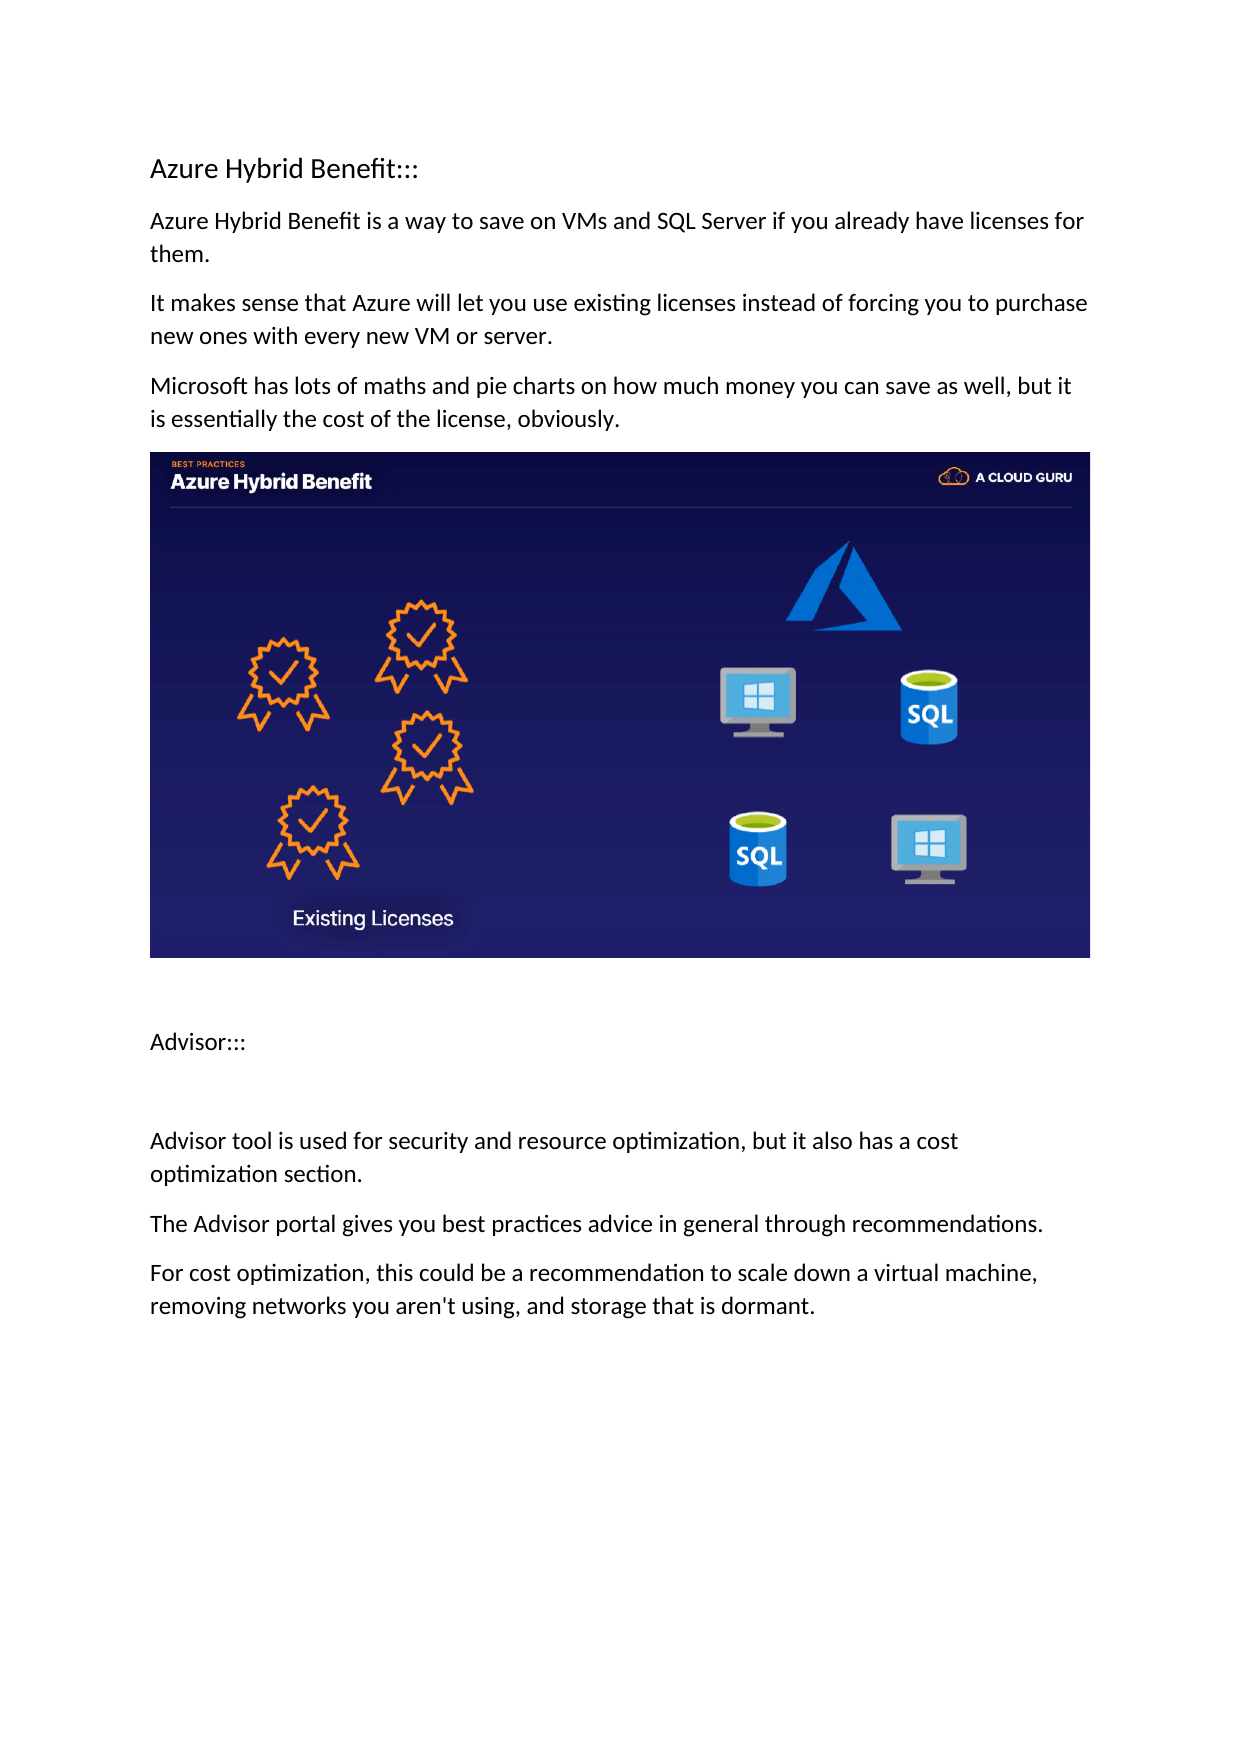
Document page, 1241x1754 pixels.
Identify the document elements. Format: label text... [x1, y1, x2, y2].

text Advisor::: [150, 1026, 1090, 1057]
text The Advisor portal gives you best practices advice in general through recommendations. [150, 1208, 1090, 1238]
picture [150, 452, 1091, 958]
text Advisor tool is used for security and resource optimization, but it also has a cost optimization section. [150, 1125, 1090, 1189]
text For cost optimization, this could be a recommendation to scale down a virtual machine, removing networks you aren't using, and storage that is dormant. [150, 1257, 1090, 1321]
text Microsoft has lots of maths and pie charts on how much money you can save as well, but it is essentially the cost of the license, obviously. [150, 370, 1090, 433]
text Azure Hybrid Benefit::: [150, 150, 1090, 186]
text It makes sense that Azure will let you use existing licenses instead of forcing you to purchase new ones with every new VM or server. [150, 288, 1090, 351]
text Azure Hybrid Benefit is a way to save on VMs and SQL Server if you already have licenses for them. [150, 205, 1090, 268]
